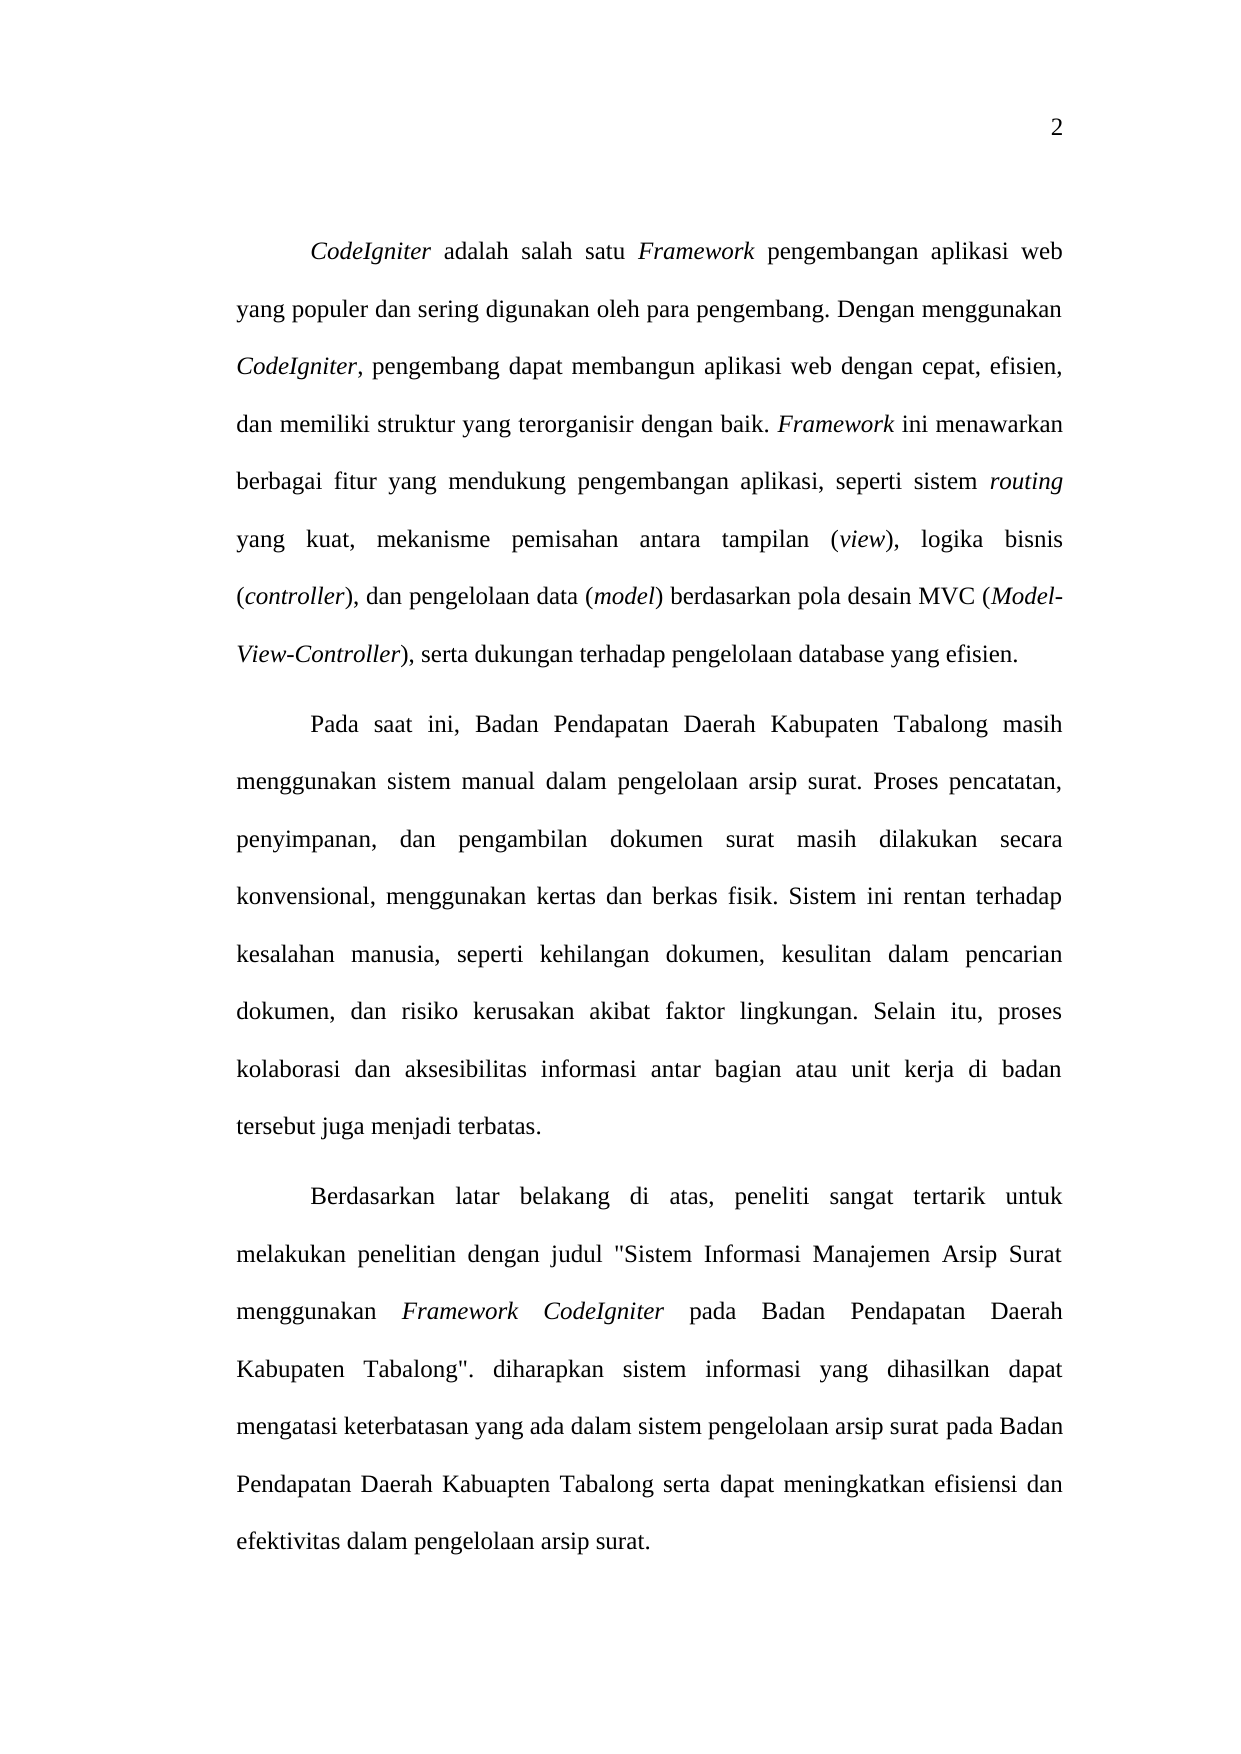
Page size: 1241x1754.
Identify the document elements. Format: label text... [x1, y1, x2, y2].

text Berdasarkan latar belakang di atas, peneliti sangat tertarik untuk melakukan penelitian dengan judul "Sistem Informasi Manajemen Arsip Surat menggunakan Framework CodeIgniter pada Badan Pendapatan Daerah Kabupaten Tabalong". diharapkan sistem informasi yang dihasilkan dapat mengatasi keterbatasan yang ada dalam sistem pengelolaan arsip surat pada Badan Pendapatan Daerah Kabuapten Tabalong serta dapat meningkatkan efisiensi dan efektivitas dalam pengelolaan arsip surat. [236, 1181, 1063, 1555]
text CodeIgniter adalah salah satu Framework pengembangan aplikasi web yang populer dan sering digunakan oleh para pengembang. Dengan menggunakan CodeIgniter, pengembang dapat membangun aplikasi web dengan cepat, efisien, dan memiliki struktur yang terorganisir dengan baik. Framework ini menawarkan berbagai fitur yang mendukung pengembangan aplikasi, seperti sistem routing yang kuat, mekanisme pemisahan antara tampilan (view), logika bisnis (controller), dan pengelolaan data (model) berdasarkan pola desain MVC (Model-View-Controller), serta dukungan terhadap pengelolaan database yang efisien. [236, 236, 1063, 667]
text Pada saat ini, Badan Pendapatan Daerah Kabupaten Tabalong masih menggunakan sistem manual dalam pengelolaan arsip surat. Proses pencatatan, penyimpanan, dan pengambilan dokumen surat masih dilakukan secara konvensional, menggunakan kertas dan berkas fisik. Sistem ini rentan terhadap kesalahan manusia, seperti kehilangan dokumen, kesulitan dalam pencarian dokumen, dan risiko kerusakan akibat faktor lingkungan. Selain itu, proses kolaborasi dan aksesibilitas informasi antar bagian atau unit kerja di badan tersebut juga menjadi terbatas. [236, 709, 1063, 1140]
